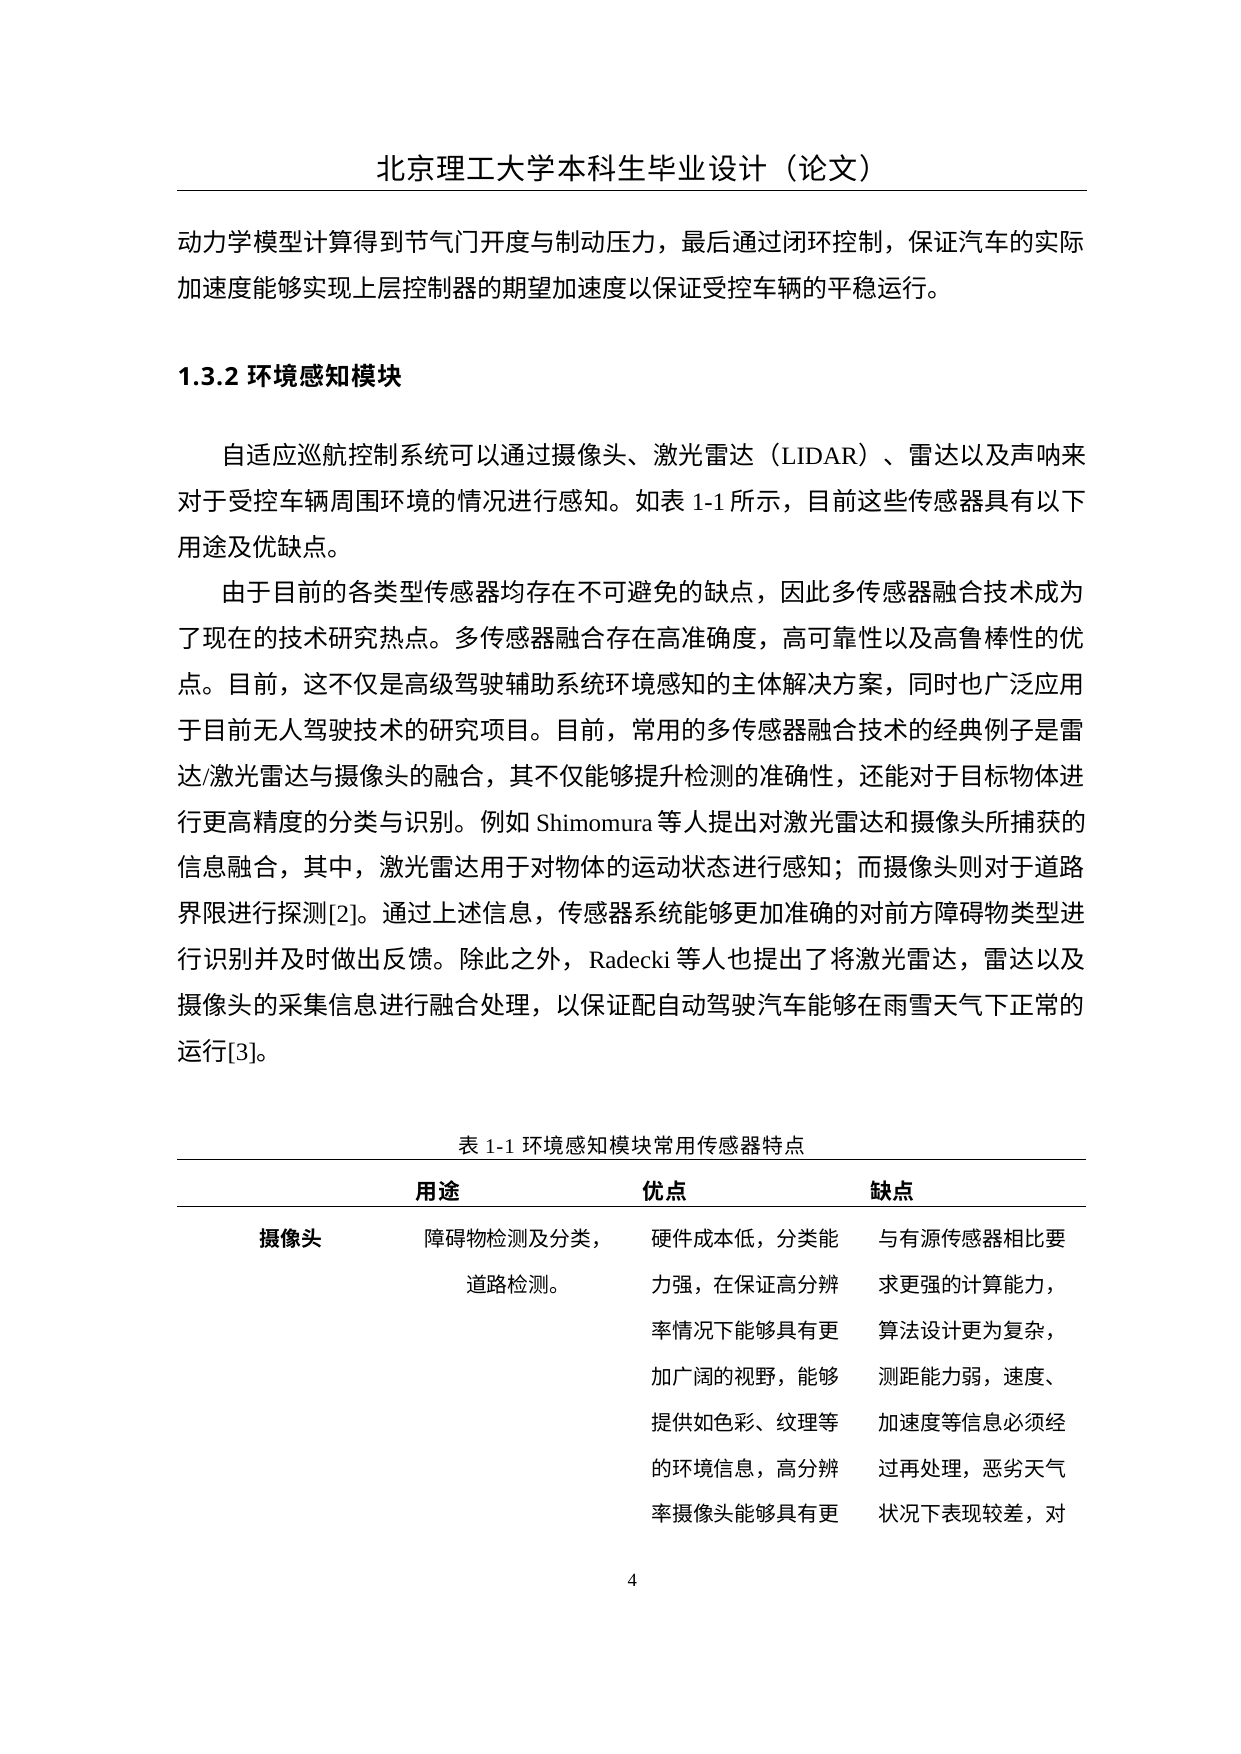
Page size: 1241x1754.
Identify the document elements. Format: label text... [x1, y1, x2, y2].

subtitle 1.3.2 环境感知模块 [177, 332, 1087, 399]
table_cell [631, 1207, 858, 1528]
table_header 用途 [404, 1160, 631, 1206]
table_header 优点 [631, 1160, 858, 1206]
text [177, 213, 1087, 305]
text 自适应巡航控制系统可以通过摄像头、激光雷达（LIDAR）、雷达以及声呐来对于受控车辆周围环境的情况进行感知。如表1-1所示，目前这些传感器具有以下用途及优缺点。 [177, 426, 1087, 563]
table_header 缺点 [859, 1160, 1086, 1206]
text 表1-1 环境感知模块常用传感器特点 [177, 1113, 1087, 1159]
table_header [177, 1160, 404, 1206]
table_cell 摄像头 [177, 1207, 404, 1528]
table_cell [859, 1207, 1086, 1528]
text 由于目前的各类型传感器均存在不可避免的缺点，因此多传感器融合技术成为了现在的技术研究热点。多传感器融合存在高准确度，高可靠性以及高鲁棒性的优点。目前，这不仅是高级驾驶辅助系统环境感知的主体解决方案，同时也广泛应用于目前无人驾驶技术的研究项目。目前，常用的多传感器融合技术的经典例子是雷达/激光雷达与摄像头的融合，其不仅能够提升检测的准确性，还能对于目标物体进行更高精度的分类与识别。例如Shimomura等人提出对激光雷达和摄像头所捕获的信息融合，其中，激光雷达用于对物体的运动状态进行感知；而摄像头则对于道路界限进行探测[2]。通过上述信息，传感器系统能够更加准确的对前方障碍物类型进行识别并及时做出反馈。除此之外，Radecki等人也提出了将激光雷达，雷达以及摄像头的采集信息进行融合处理，以保证配自动驾驶汽车能够在雨雪天气下正常的运行[3]。 [177, 563, 1087, 1067]
table_cell 障碍物检测及分类，道路检测。 [404, 1207, 631, 1528]
